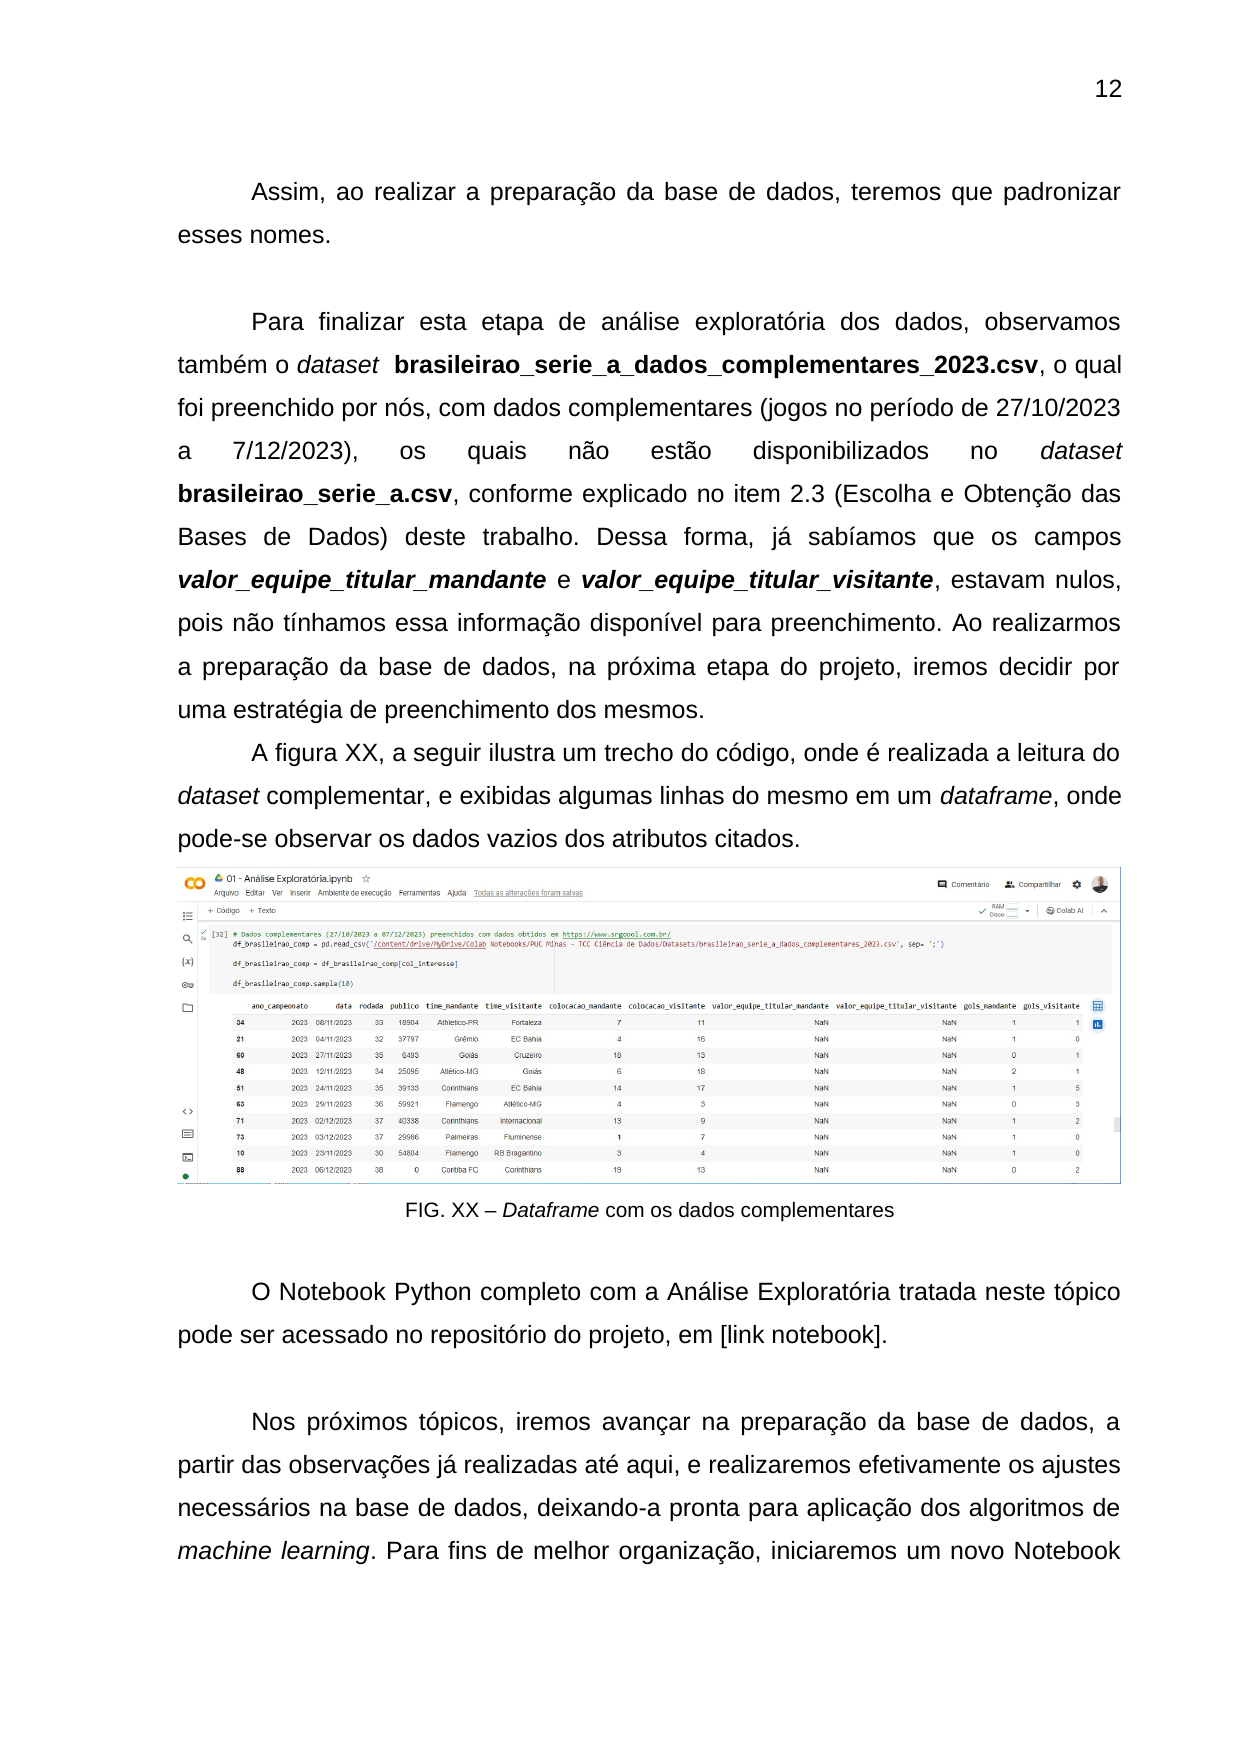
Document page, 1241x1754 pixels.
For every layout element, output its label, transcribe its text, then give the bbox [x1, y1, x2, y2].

text Assim, ao realizar a preparação da base de dados, teremos que padronizar esses nomes. [177, 177, 1122, 249]
text O Notebook Python completo com a Análise Exploratória tratada neste tópico pode ser acessado no repositório do projeto, em [link notebook]. [177, 1277, 1122, 1349]
picture [177, 867, 1121, 1184]
text Para finalizar esta etapa de análise exploratória dos dados, observamos também o dataset brasileirao_serie_a_dados_complementares_2023.csv, o qual foi preenchido por nós, com dados complementares (jogos no período de 27/10/2023 a 7/12/2023), os quais não estão disponibilizados no dataset brasileirao_serie_a.csv, conforme explicado no item 2.3 (Escolha e Obtenção das Bases de Dados) deste trabalho. Dessa forma, já sabíamos que os campos valor_equipe_titular_mandante e valor_equipe_titular_visitante, estavam nulos, pois não tínhamos essa informação disponível para preenchimento. Ao realizarmos a preparação da base de dados, na próxima etapa do projeto, iremos decidir por uma estratégia de preenchimento dos mesmos. [177, 307, 1122, 723]
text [177, 1407, 1122, 1565]
text A figura XX, a seguir ilustra um trecho do código, onde é realizada a leitura do dataset complementar, e exibidas algumas linhas do mesmo em um dataframe, onde pode-se observar os dados vazios dos atributos citados. [177, 738, 1122, 853]
text FIG. XX – Dataframe com os dados complementares [177, 1198, 1122, 1222]
